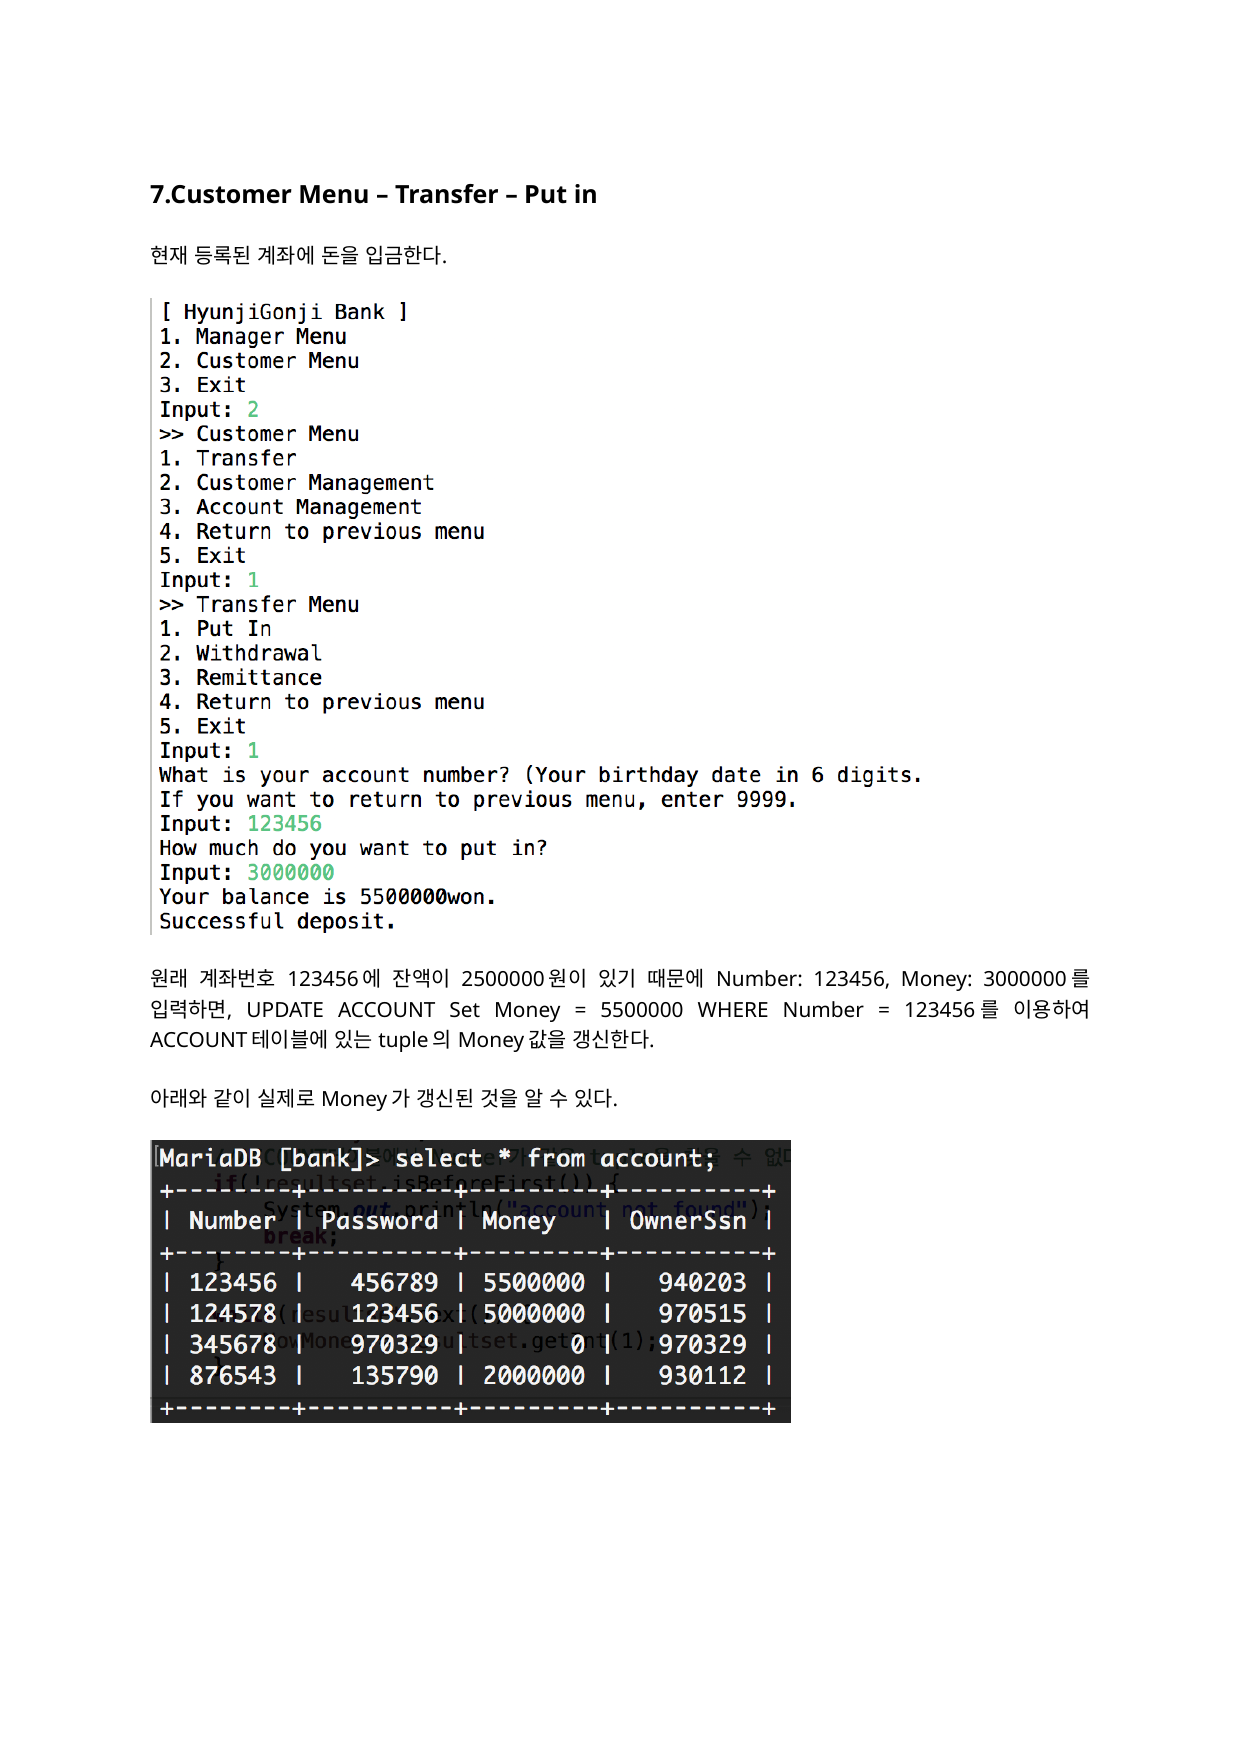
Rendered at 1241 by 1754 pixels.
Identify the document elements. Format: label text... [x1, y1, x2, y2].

picture [150, 298, 944, 935]
picture [150, 1140, 791, 1423]
text 원래 계좌번호 123456에 잔액이 2500000원이 있기 때문에 Number: 123456, Money: 3000000를 입력하면, UPDATE ACCOUNT Set Money = 5500000 WHERE Number = 123456를 이용하여 ACCOUNT테이블에 있는 tuple의 Money값을 갱신한다. [150, 963, 1090, 1053]
text 7.Customer Menu – Transfer – Put in [150, 177, 1090, 211]
text 현재 등록된 계좌에 돈을 입금한다. [150, 240, 1090, 270]
text 아래와 같이 실제로 Money가 갱신된 것을 알 수 있다. [150, 1082, 1090, 1112]
